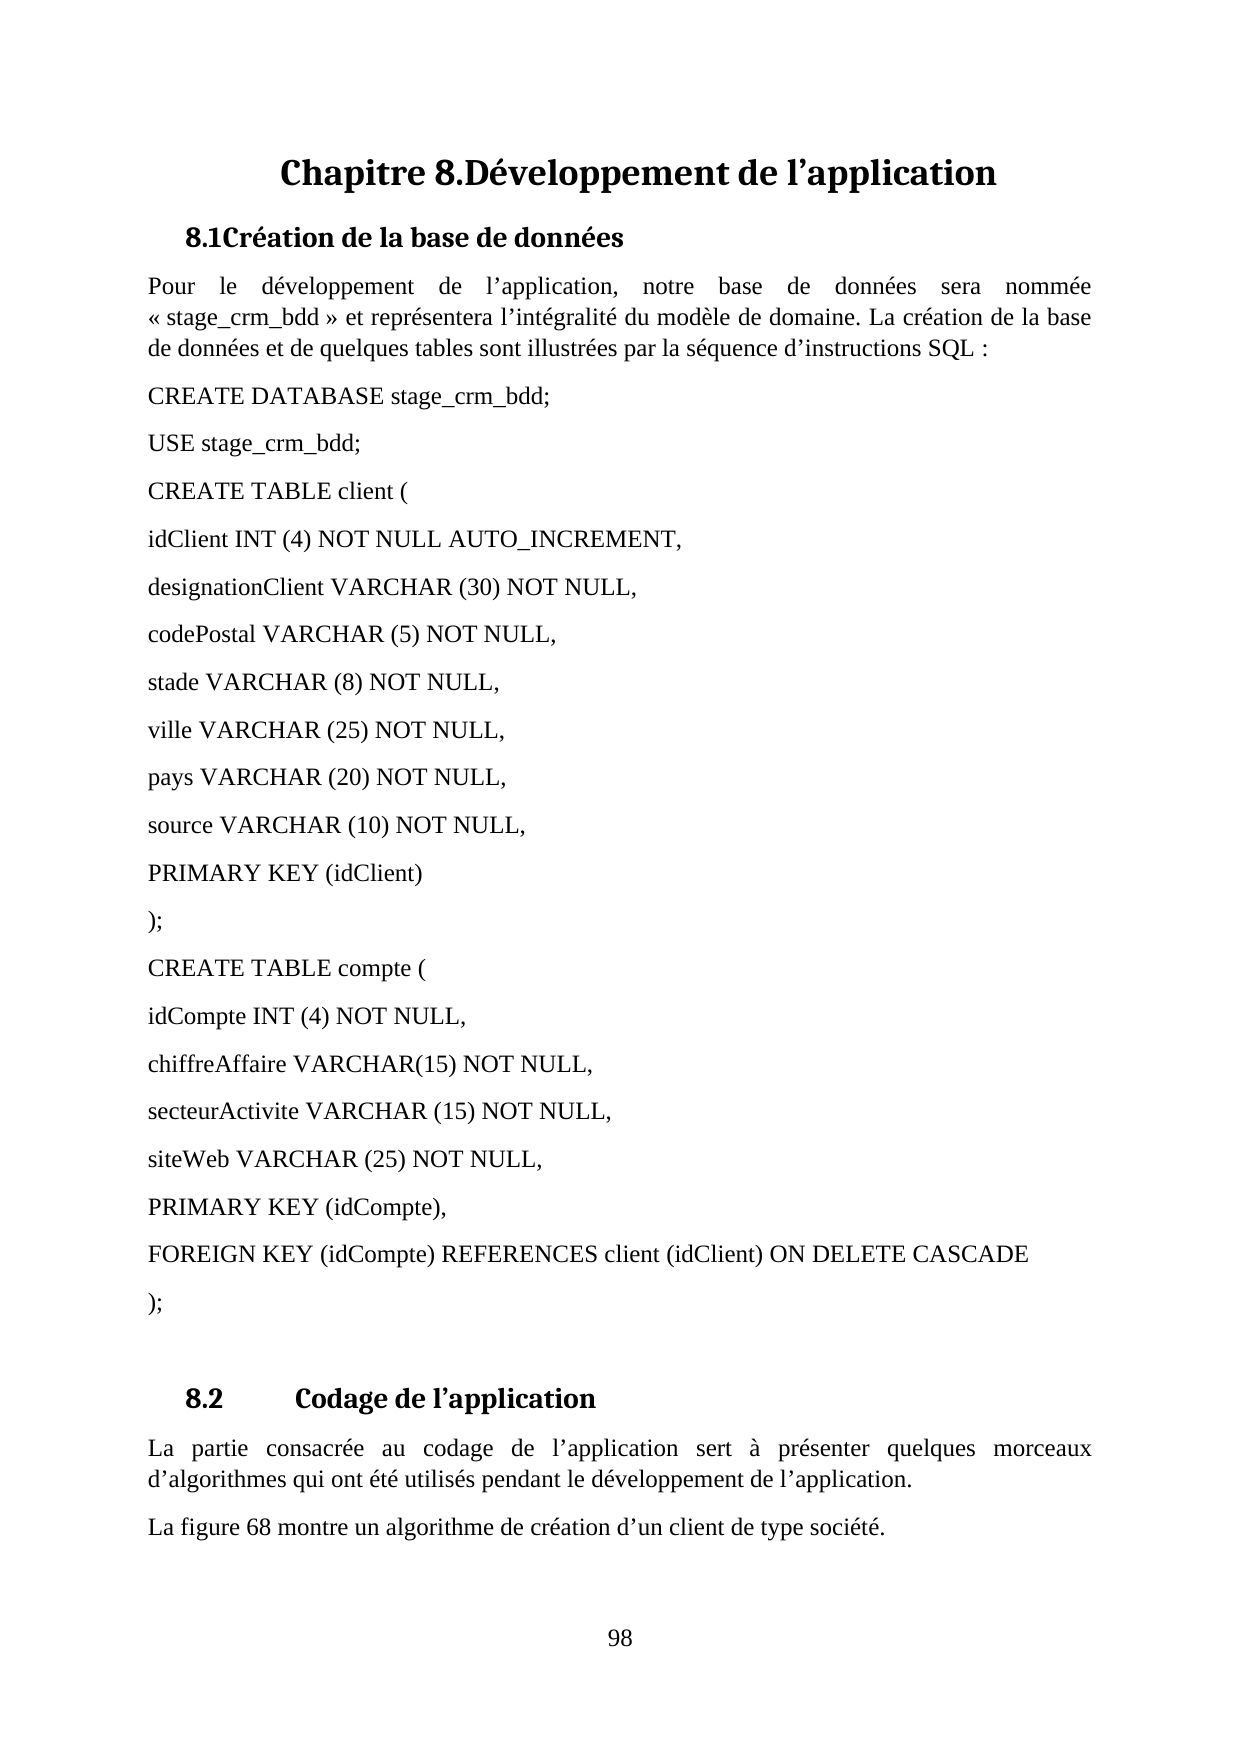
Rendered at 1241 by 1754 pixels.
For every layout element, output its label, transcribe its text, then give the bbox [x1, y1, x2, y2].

text secteurActivite VARCHAR (15) NOT NULL, [148, 1096, 1092, 1125]
text codePostal VARCHAR (5) NOT NULL, [148, 619, 1092, 648]
text USE stage_crm_bdd; [148, 428, 1092, 457]
text siteWeb VARCHAR (25) NOT NULL, [148, 1144, 1092, 1173]
text ); [148, 906, 1092, 934]
text idClient INT (4) NOT NULL AUTO_INCREMENT, [148, 524, 1092, 553]
text CREATE TABLE client ( [148, 476, 1092, 505]
text source VARCHAR (10) NOT NULL, [148, 810, 1092, 839]
text CREATE DATABASE stage_crm_bdd; [148, 381, 1092, 409]
text stade VARCHAR (8) NOT NULL, [148, 667, 1092, 696]
text idCompte INT (4) NOT NULL, [148, 1001, 1092, 1030]
text chiffreAffaire VARCHAR(15) NOT NULL, [148, 1049, 1092, 1077]
text pays VARCHAR (20) NOT NULL, [148, 762, 1092, 791]
subtitle Codage de l’application [185, 1383, 1092, 1416]
text CREATE TABLE compte ( [148, 953, 1092, 982]
text ); [148, 1287, 1092, 1316]
text PRIMARY KEY (idCompte), [148, 1192, 1092, 1221]
text La partie consacrée au codage de l’application sert à présenter quelques morceaux d’algorithmes qui ont été utilisés pendant le développement de l’application. [148, 1433, 1092, 1493]
text PRIMARY KEY (idClient) [148, 858, 1092, 887]
text Pour le développement de l’application, notre base de données sera nommée « stage_crm_bdd » et représentera l’intégralité du modèle de domaine. La création de la base de données et de quelques tables sont illustrées par la séquence d’instructions SQL : [148, 271, 1092, 362]
subtitle Création de la base de données [185, 221, 1092, 254]
text ville VARCHAR (25) NOT NULL, [148, 715, 1092, 743]
text FOREIGN KEY (idCompte) REFERENCES client (idClient) ON DELETE CASCADE [148, 1239, 1092, 1268]
subtitle Développement de l’application [185, 152, 1092, 195]
text La figure 68 montre un algorithme de création d’un client de type société. [148, 1512, 1092, 1541]
text designationClient VARCHAR (30) NOT NULL, [148, 572, 1092, 600]
